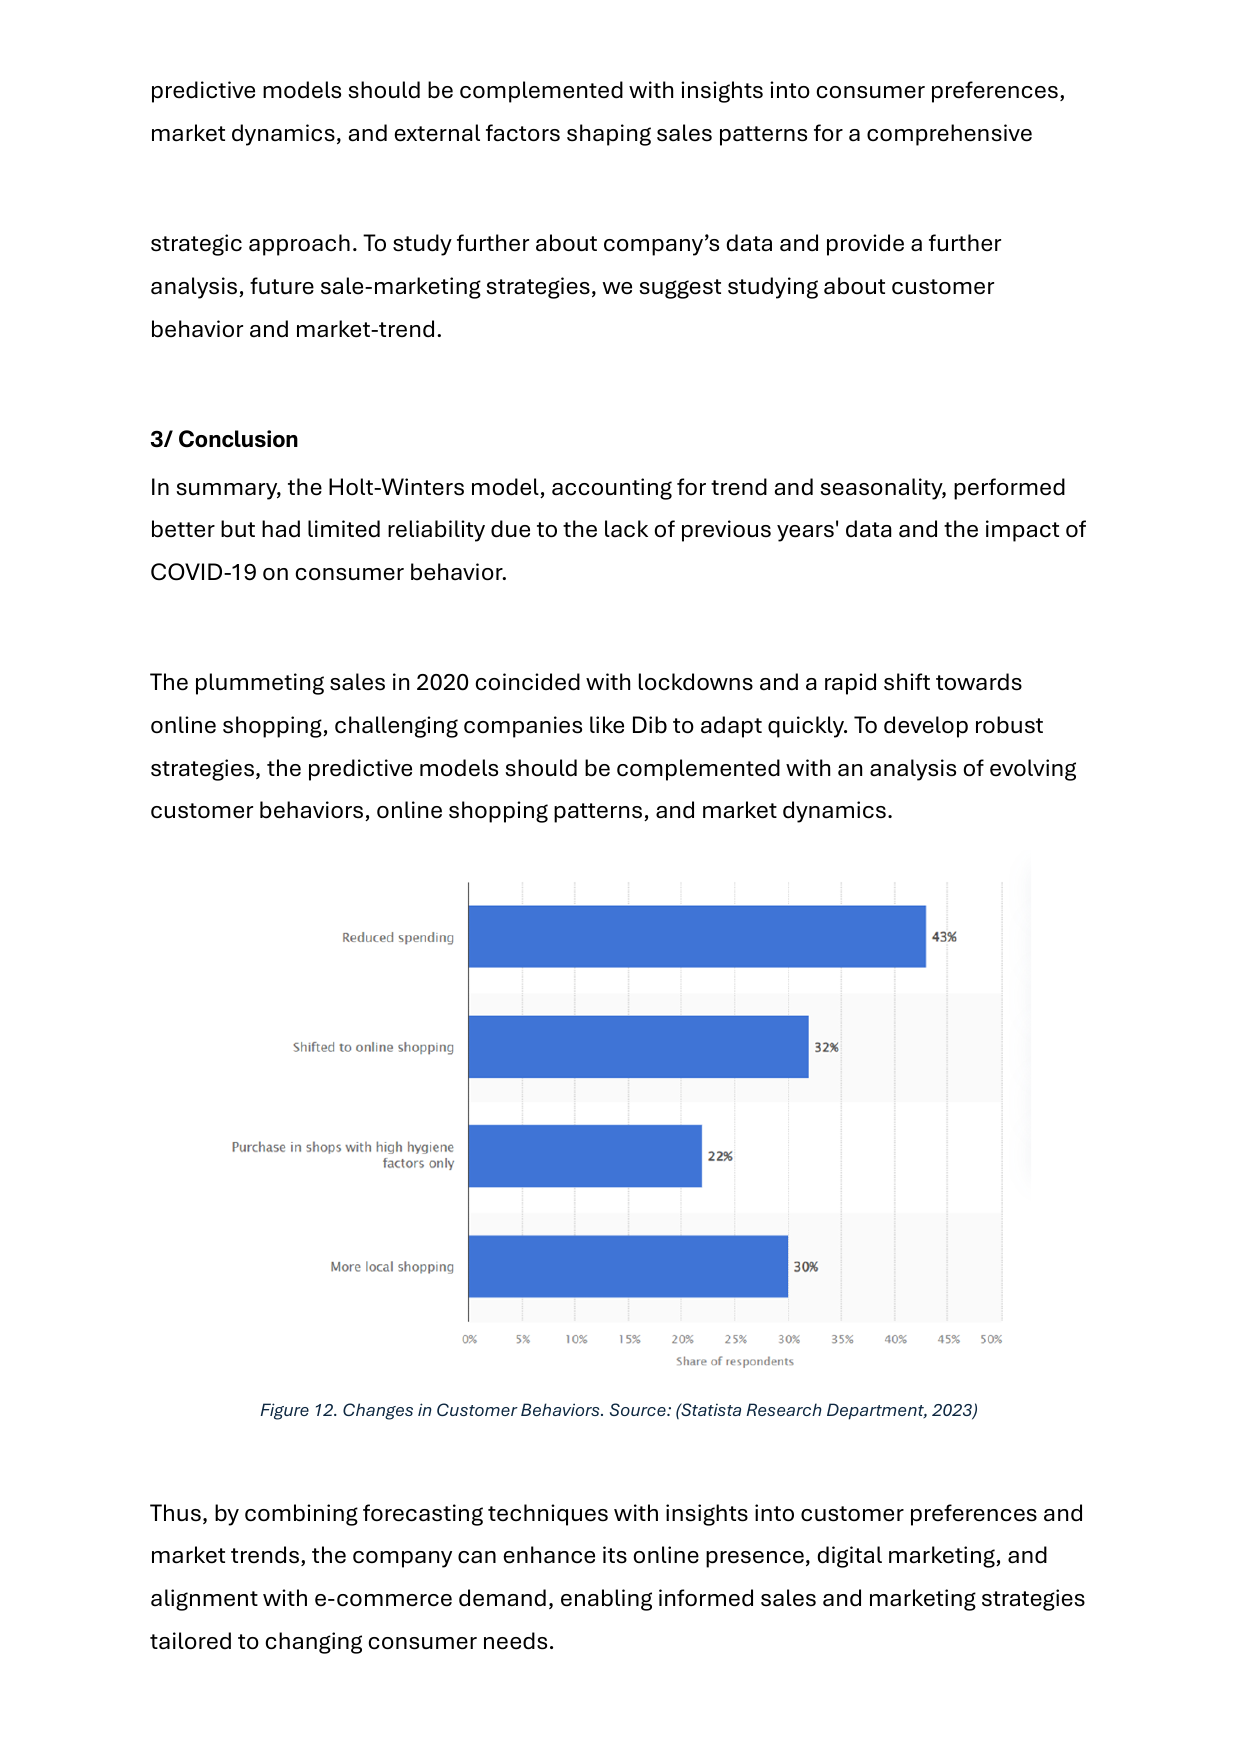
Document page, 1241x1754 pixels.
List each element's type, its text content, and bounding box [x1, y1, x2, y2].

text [150, 75, 1090, 148]
text Figure 12. Changes in Customer Behaviors. Source: (Statista Research Department, 2023) [150, 1398, 1090, 1421]
subtitle 3/ Conclusion [150, 424, 1090, 454]
text strategic approach. To study further about company’s data and provide a further analysis, future sale-marketing strategies, we suggest studying about customer behavior and market-trend. [150, 228, 1090, 344]
text Thus, by combining forecasting techniques with insights into customer preferences and market trends, the company can enhance its online presence, digital marketing, and alignment with e-commerce demand, enabling informed sales and marketing strategies tailored to changing consumer needs. [150, 1497, 1090, 1656]
picture [209, 850, 1032, 1382]
text The plummeting sales in 2020 coincided with lockdowns and a rapid shift towards online shopping, challenging companies like Dib to adapt quickly. To develop robust strategies, the predictive models should be complemented with an analysis of evolving customer behaviors, online shopping patterns, and market dynamics. [150, 667, 1090, 826]
text In summary, the Holt-Winters model, accounting for trend and seasonality, performed better but had limited reliability due to the lack of previous years' data and the impact of COVID-19 on consumer behavior. [150, 471, 1090, 587]
